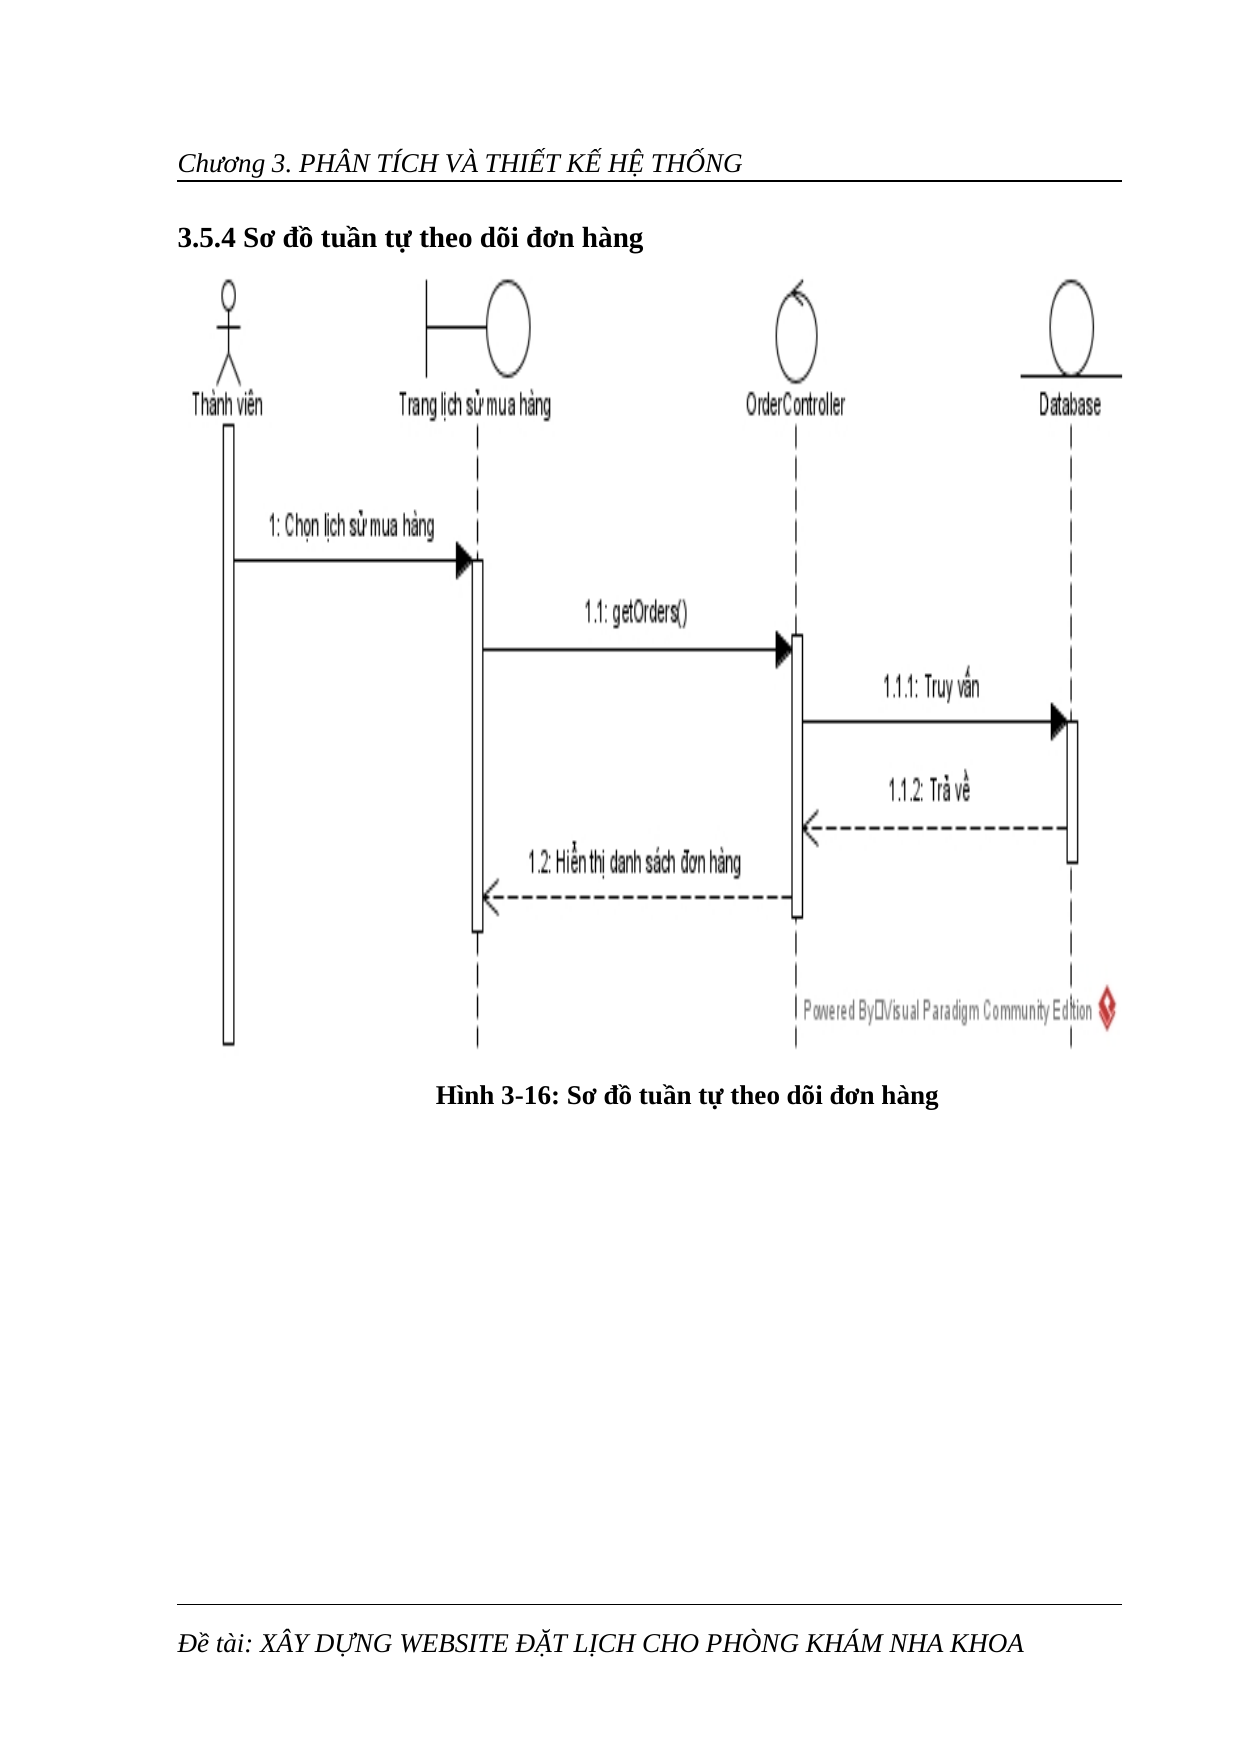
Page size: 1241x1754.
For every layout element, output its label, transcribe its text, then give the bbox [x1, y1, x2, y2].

picture [177, 275, 1123, 1058]
text 3.5.4 Sơ đồ tuần tự theo dõi đơn hàng [177, 220, 1122, 253]
